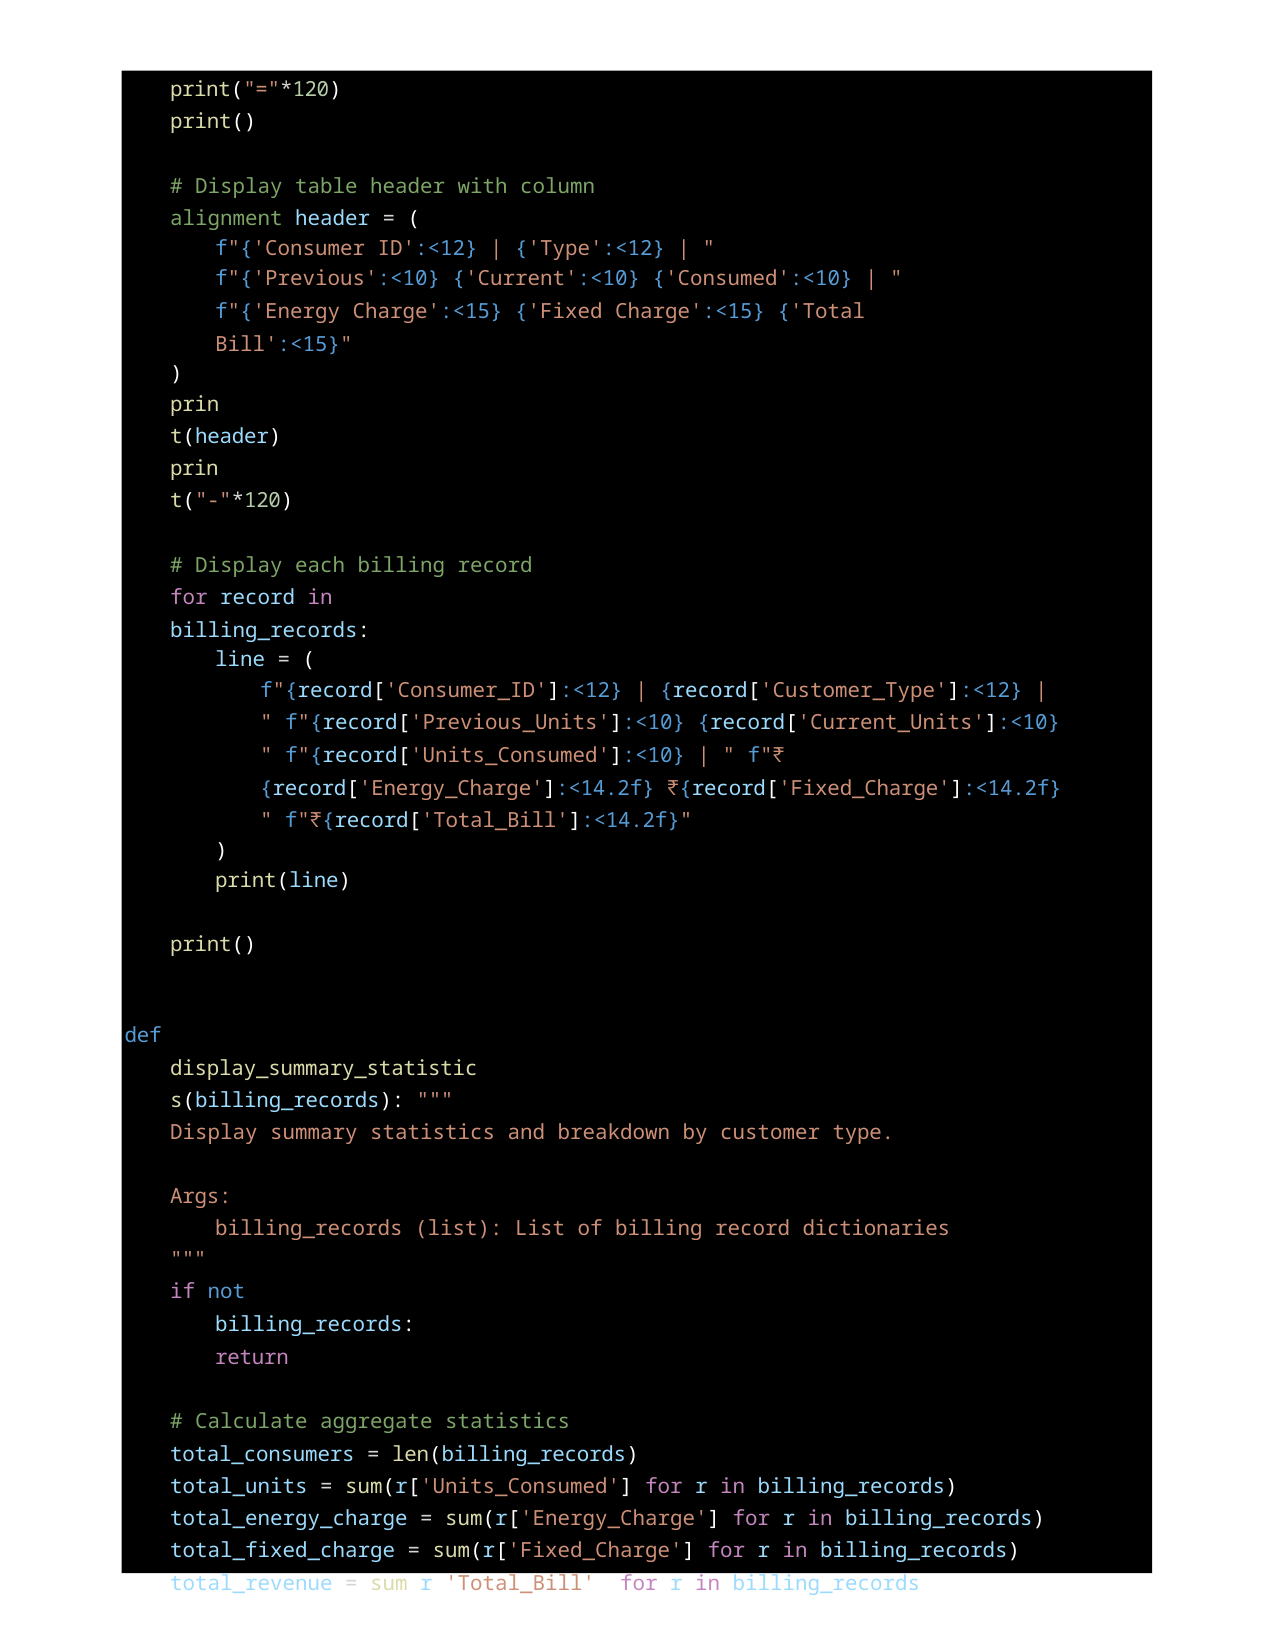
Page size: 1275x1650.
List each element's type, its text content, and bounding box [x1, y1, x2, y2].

text total_units = sum(r['Units_Consumed'] for r in billing_records) total_energy_charge = sum(r['Energy_Charge'] for r in billing_records) total_fixed_charge = sum(r['Fixed_Charge'] for r in billing_records) total_revenue = sum(r['Total_Bill'] for r in billing_records) [170, 1471, 1051, 1596]
text # Display each billing record for record in billing_records: [170, 550, 534, 643]
text ) [170, 361, 1162, 386]
text # Display table header with column alignment header = ( [170, 171, 694, 232]
text f"{'Consumer ID':<12} | {'Type':<12} | " [215, 236, 1162, 260]
text f"{'Previous':<10} {'Current':<10} {'Consumed':<10} | " f"{'Energy Charge':<15} {'Fixed Charge':<15} {'Total Bill':<15}" [215, 263, 949, 357]
text ) [215, 838, 1162, 862]
text Args: [170, 1181, 1162, 1209]
text print() [170, 929, 1162, 957]
text def display_summary_statistics(billing_records): """ [124, 1021, 694, 1113]
text f"{record['Consumer_ID']:<12} | {record['Customer_Type']:<12} | " f"{record['Previous_Units']:<10} {record['Current_Units']:<10} " f"{record['Units_Consumed']:<10} | " f"₹{record['Energy_Charge']:<14.2f} ₹{record['Fixed_Charge']:<14.2f} " f"₹{record['Total_Bill']:<14.2f}" [260, 675, 1064, 834]
text # Calculate aggregate statistics total_consumers = len(billing_records) [170, 1406, 660, 1467]
text print(header) print("-"*120) [170, 389, 328, 514]
text line = ( [215, 647, 1162, 671]
text print("="*120) print() [170, 74, 379, 135]
text if not billing_records: return [170, 1277, 446, 1370]
text print(line) [215, 865, 1162, 894]
text Display summary statistics and breakdown by customer type. [170, 1117, 1162, 1145]
text """ [170, 1244, 1162, 1273]
text billing_records (list): List of billing record dictionaries [215, 1213, 1162, 1241]
